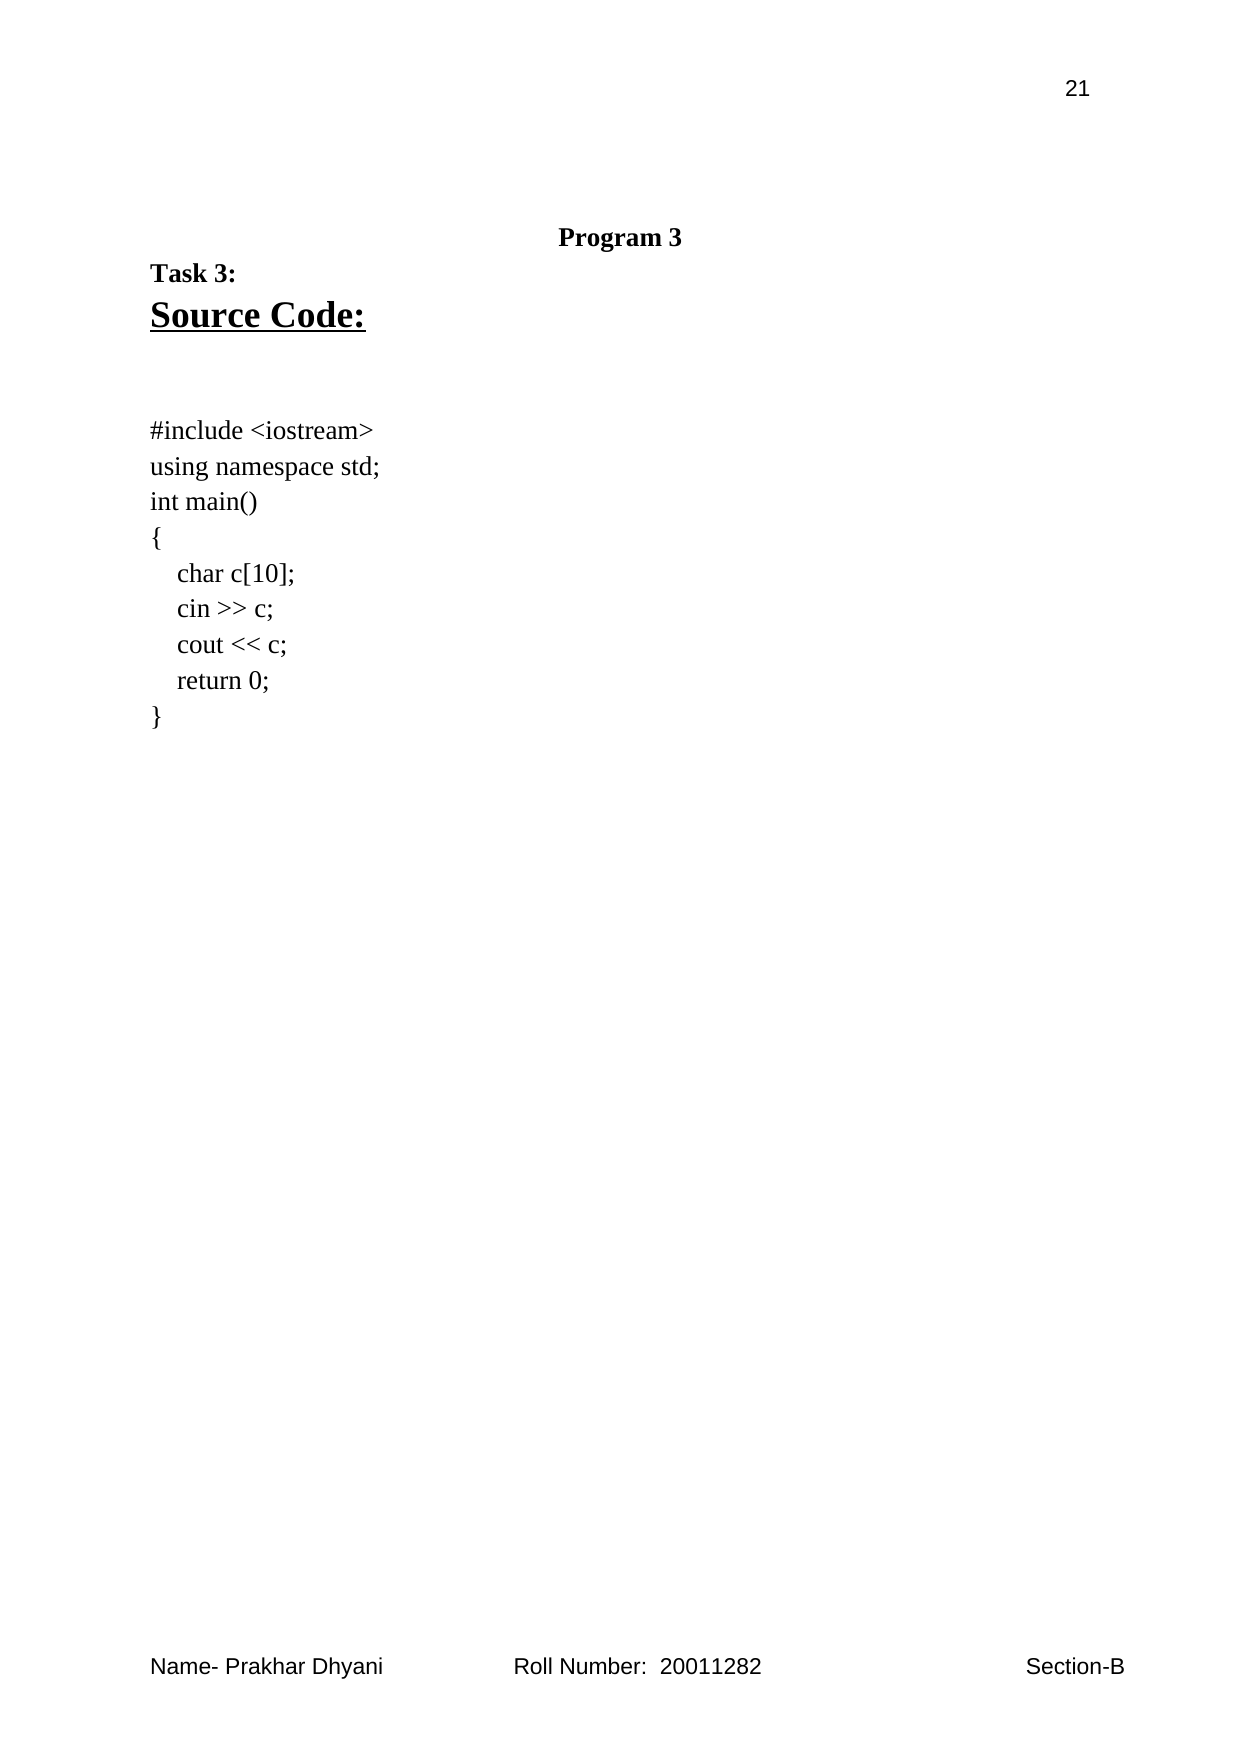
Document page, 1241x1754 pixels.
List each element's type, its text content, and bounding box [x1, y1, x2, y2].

text int main() [150, 485, 1090, 517]
text Task 3: [150, 257, 1090, 288]
text Source Code: [150, 293, 1090, 336]
text #include <iostream> [150, 414, 1090, 445]
text cout << c; [150, 628, 1090, 659]
text char c[10]; [150, 557, 1090, 588]
text cin >> c; [150, 593, 1090, 624]
text return 0; [150, 664, 1090, 695]
text { [150, 521, 1090, 552]
text using namespace std; [150, 450, 1090, 481]
text Program 3 [150, 221, 1090, 253]
text } [150, 700, 1090, 731]
